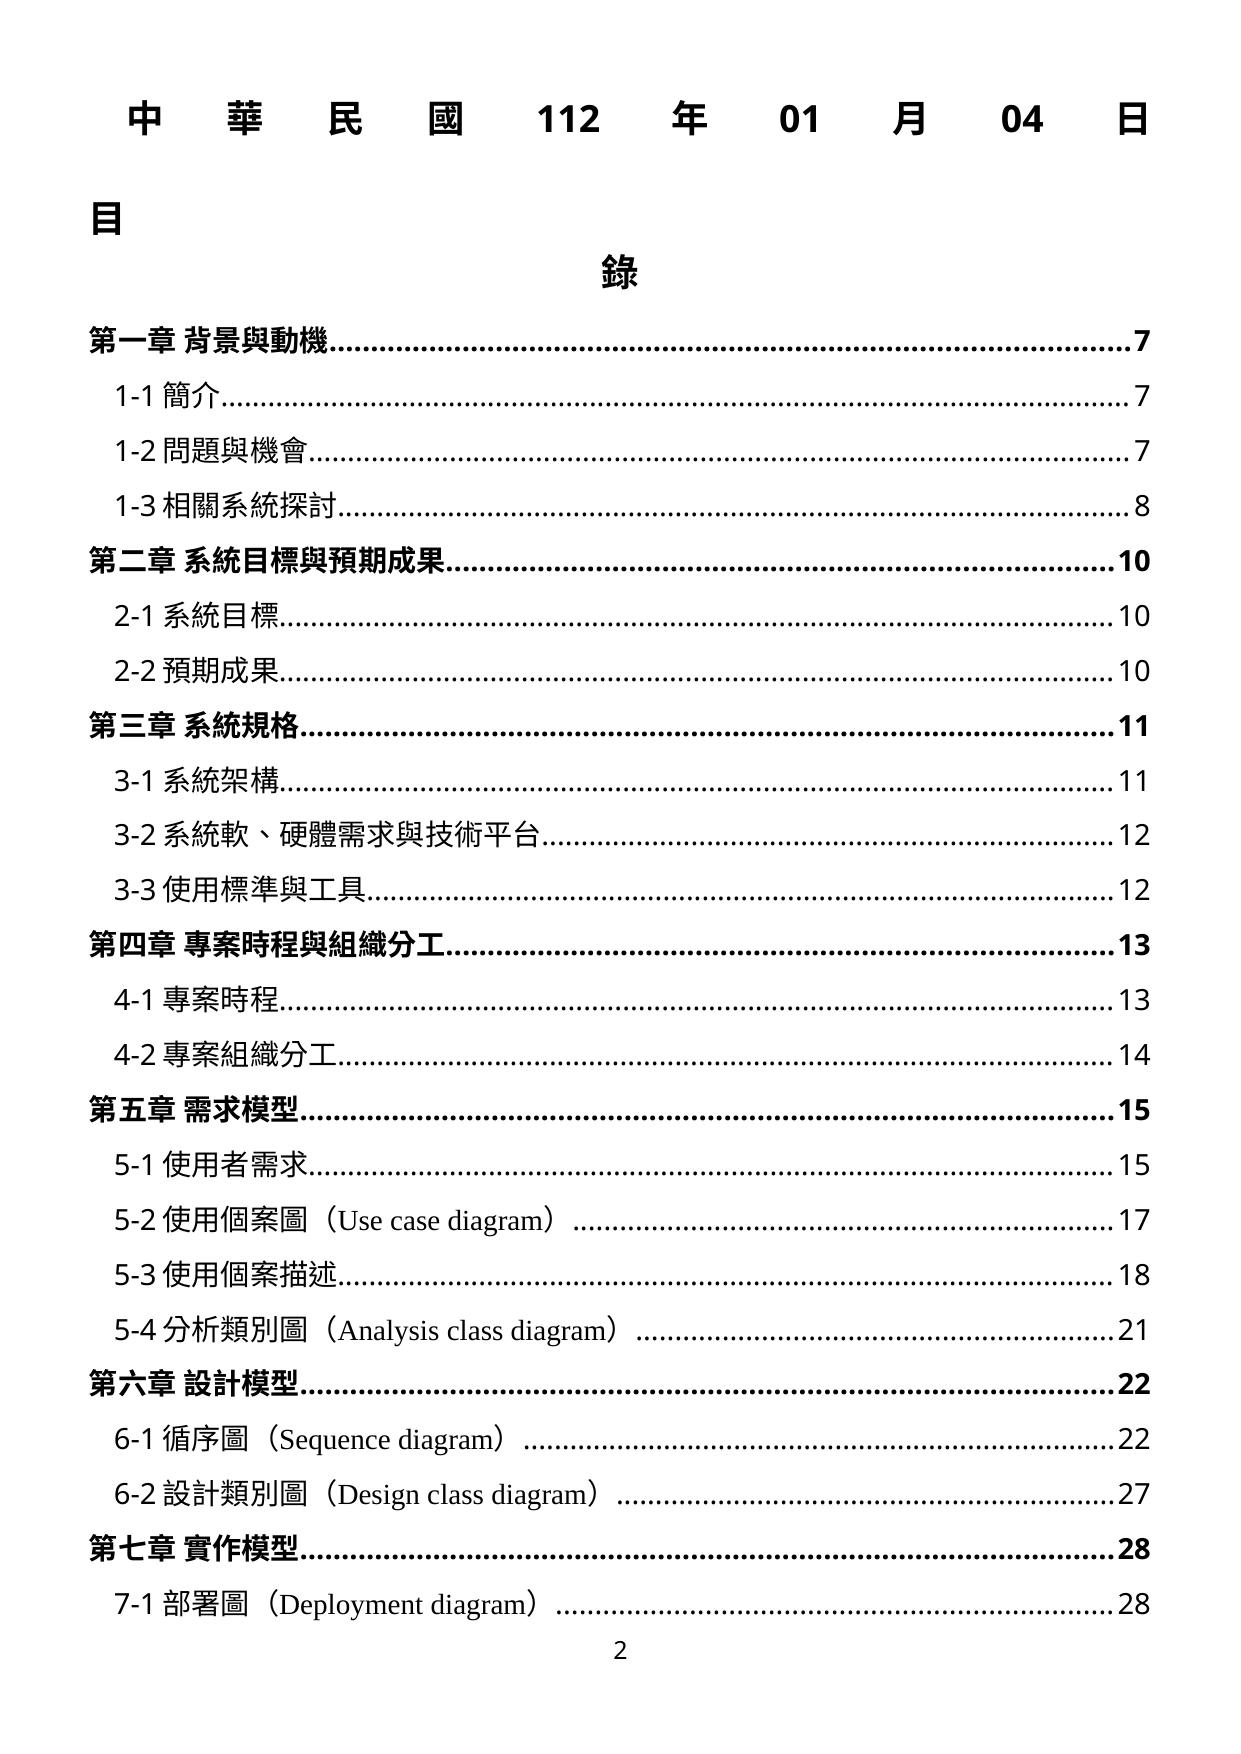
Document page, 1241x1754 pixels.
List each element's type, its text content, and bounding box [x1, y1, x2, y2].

text 中華民國112年01月04日 [126, 89, 1152, 143]
